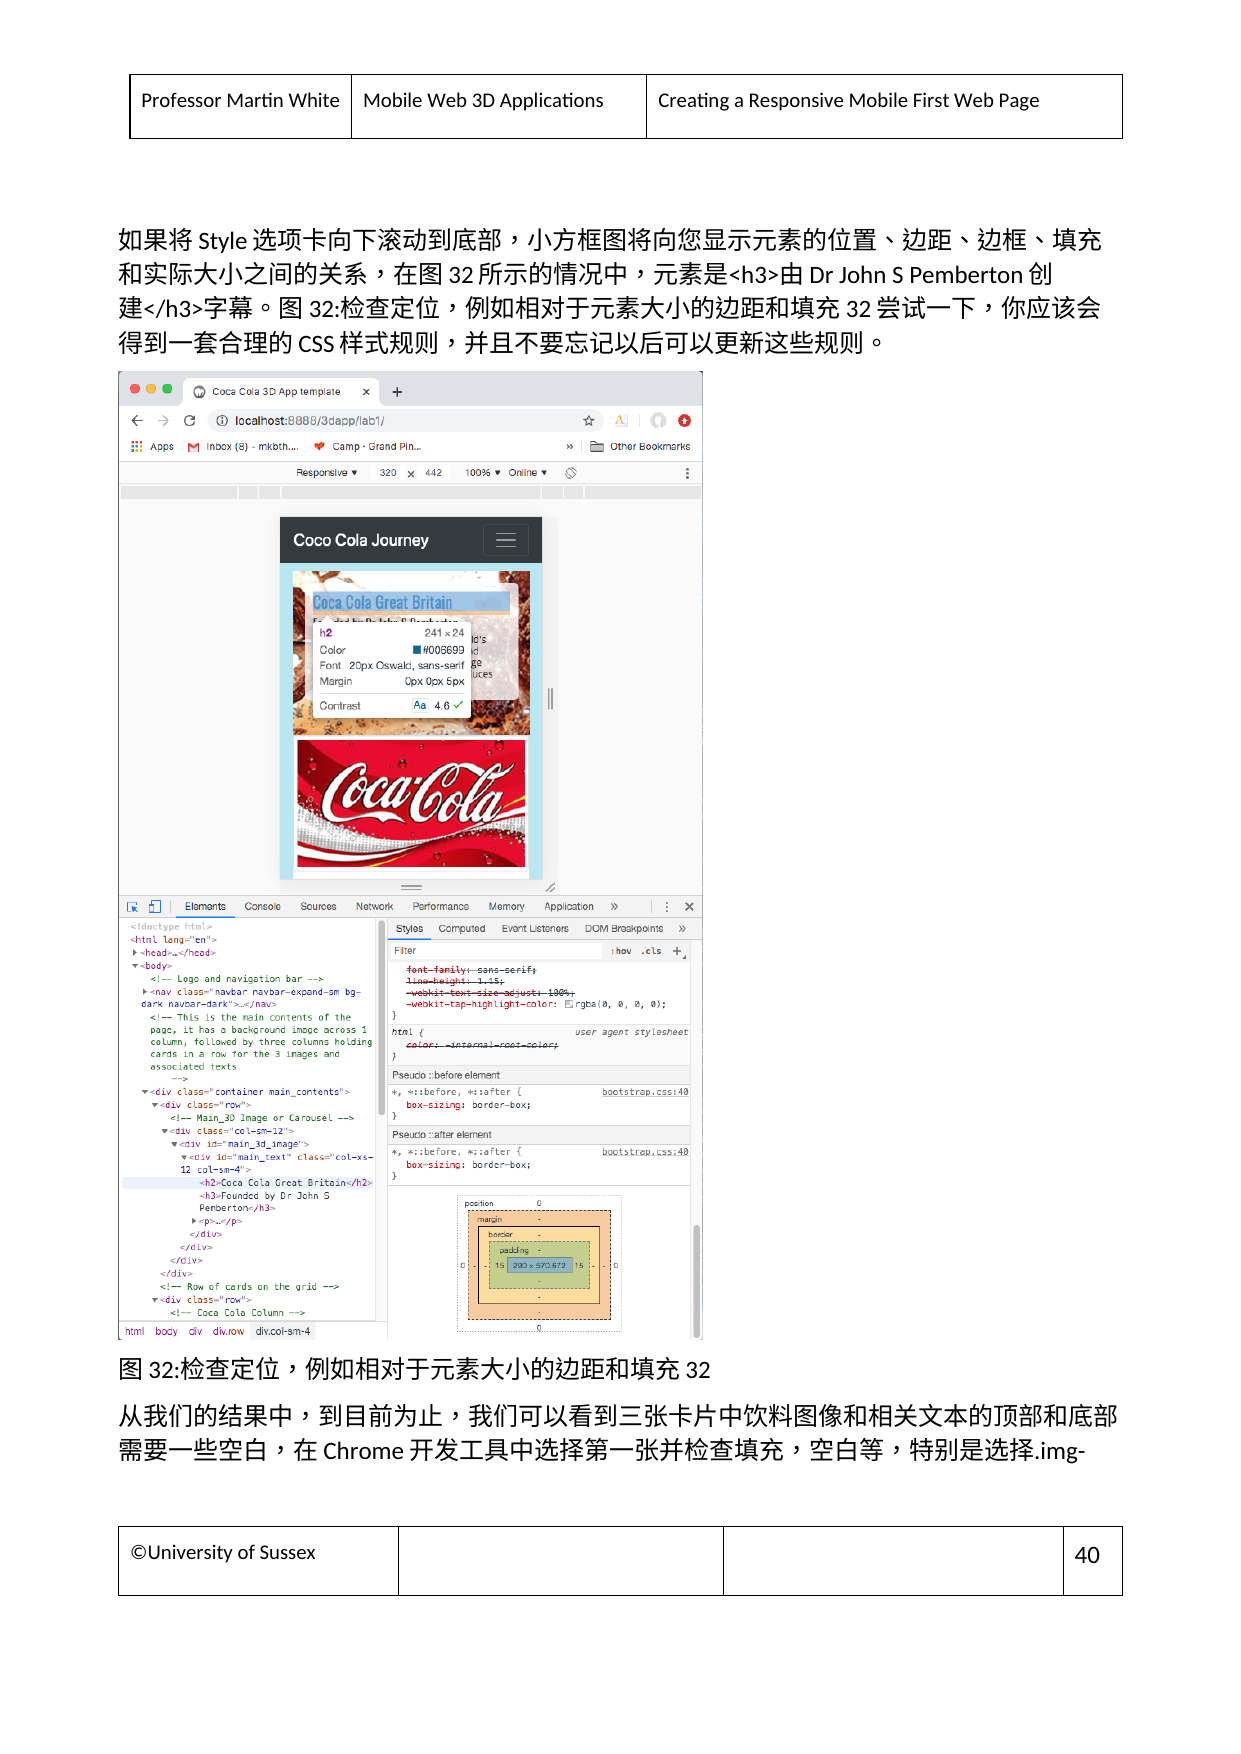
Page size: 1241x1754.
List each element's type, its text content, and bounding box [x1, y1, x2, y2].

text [118, 1399, 1122, 1467]
text 图32:检查定位，例如相对于元素大小的边距和填充 [118, 1352, 1122, 1386]
picture [118, 371, 703, 1340]
text 如果将Style选项卡向下滚动到底部，小方框图将向您显示元素的位置、边距、边框、填充和实际大小之间的关系，在图32所示的情况中，元素是<h3>由Dr John S Pemberton创建</h3>字幕。尝试一下，你应该会得到一套合理的CSS样式规则，并且不要忘记以后可以更新这些规则。 [118, 223, 1122, 359]
